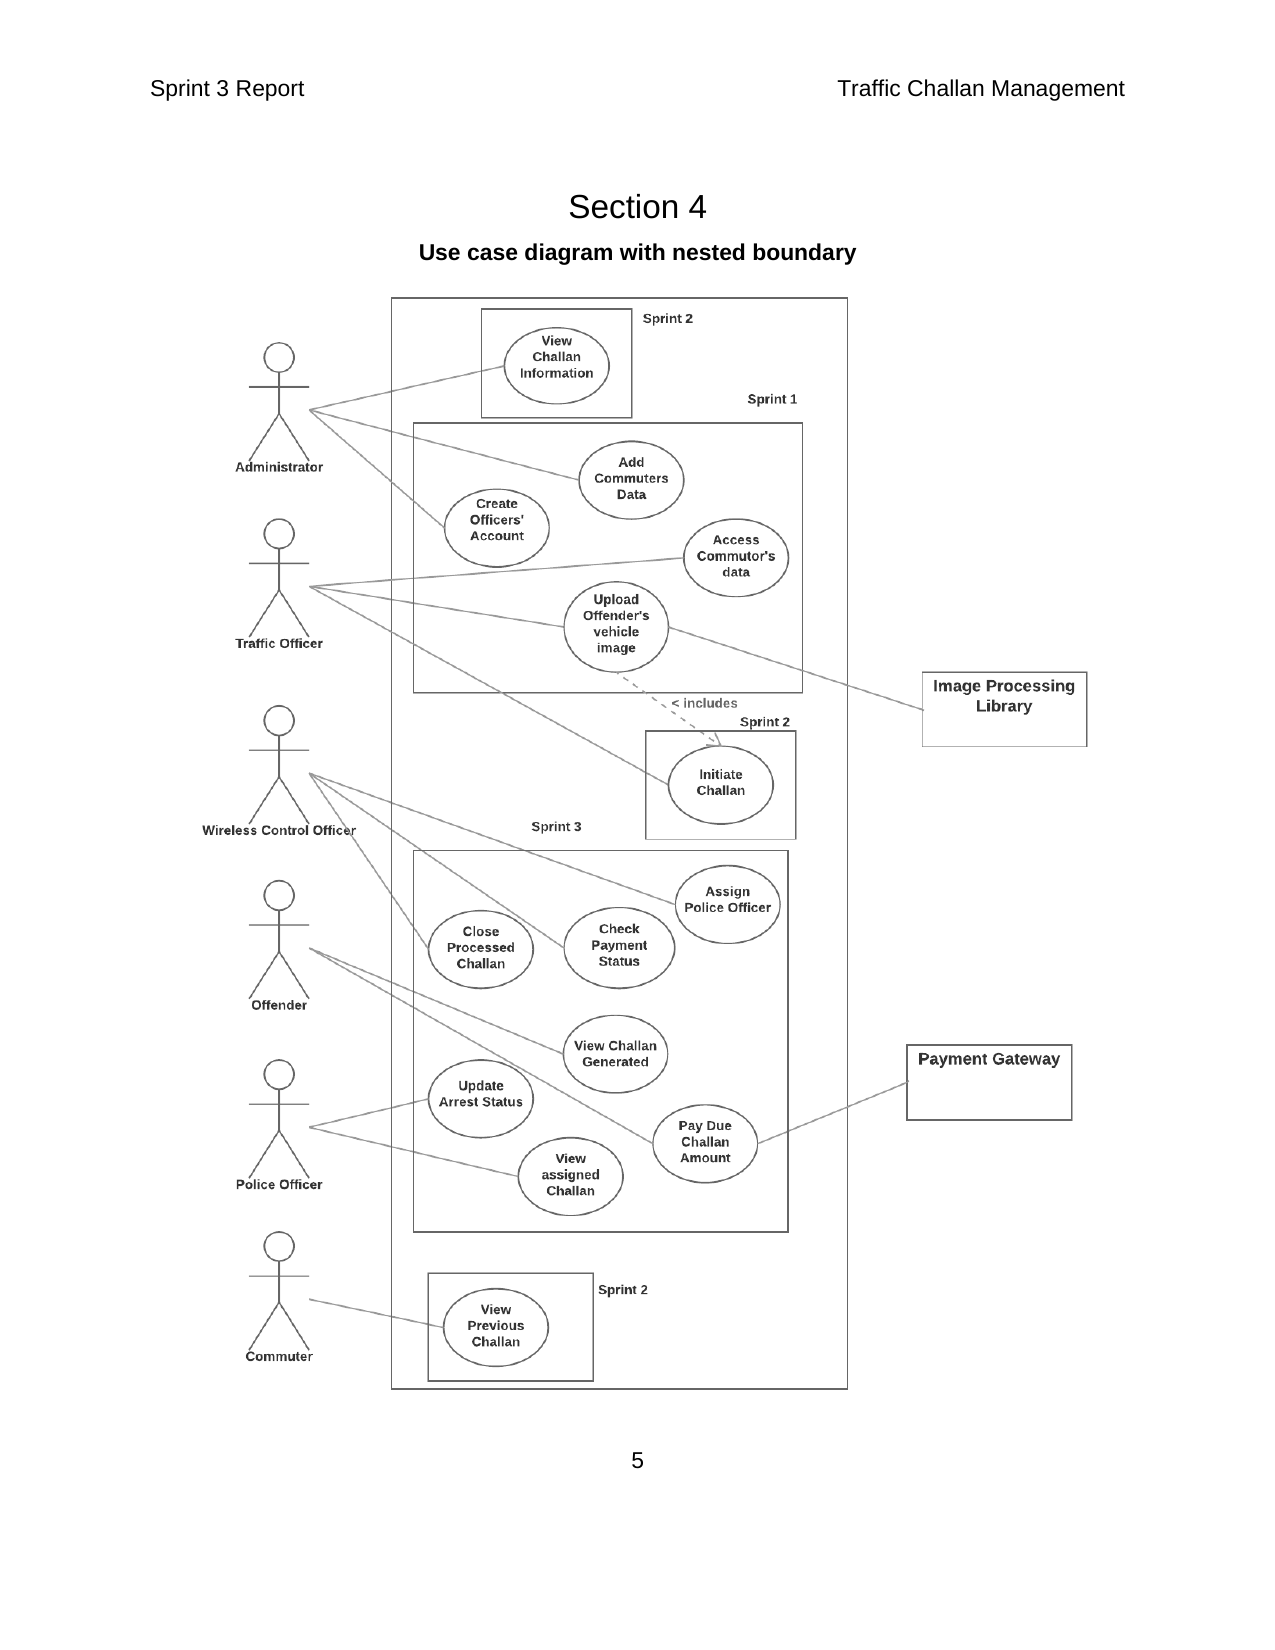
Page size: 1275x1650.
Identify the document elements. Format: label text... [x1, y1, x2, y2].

subtitle Section 4 [150, 187, 1125, 226]
picture [159, 268, 1116, 1419]
